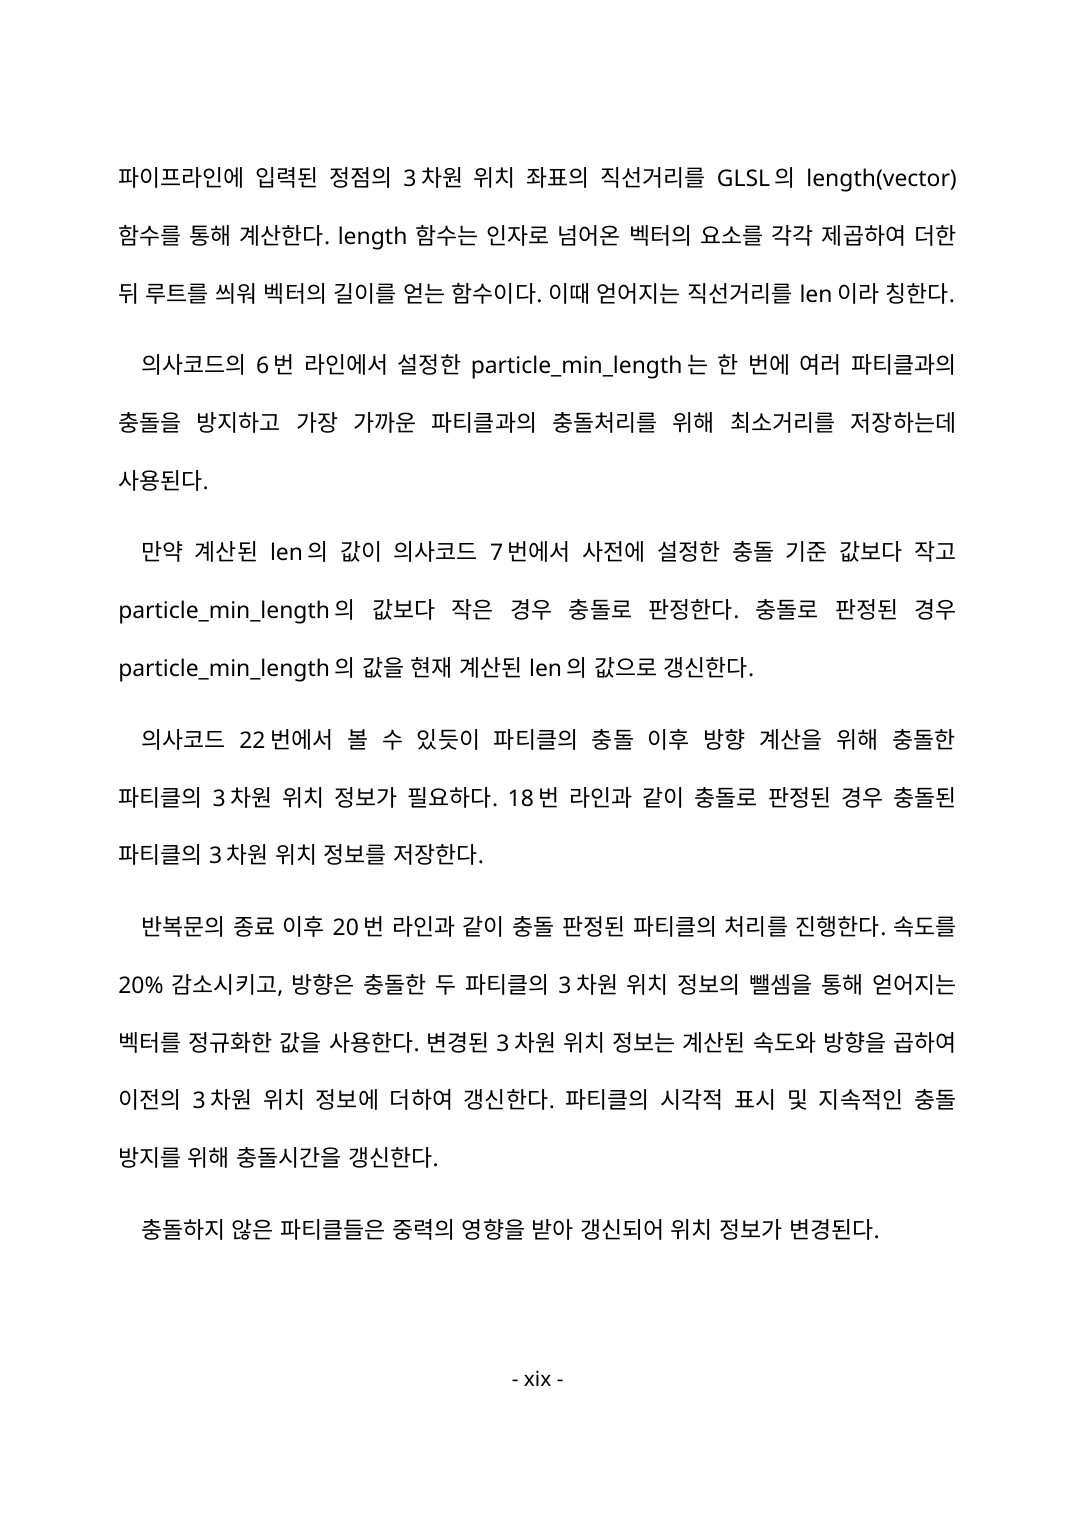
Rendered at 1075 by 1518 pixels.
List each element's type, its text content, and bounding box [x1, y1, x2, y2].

text 충돌하지 않은 파티클들은 중력의 영향을 받아 갱신되어 위치 정보가 변경된다. [118, 1205, 957, 1252]
text 반복문의 종료 이후 20번 라인과 같이 충돌 판정된 파티클의 처리를 진행한다. 속도를 20% 감소시키고, 방향은 충돌한 두 파티클의 3차원 위치 정보의 뺄셈을 통해 얻어지는 벡터를 정규화한 값을 사용한다. 변경된 3차원 위치 정보는 계산된 속도와 방향을 곱하여 이전의 3차원 위치 정보에 더하여 갱신한다. 파티클의 시각적 표시 및 지속적인 충돌 방지를 위해 충돌시간을 갱신한다. [118, 902, 957, 1180]
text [118, 153, 957, 316]
text 의사코드의 6번 라인에서 설정한 particle_min_length는 한 번에 여러 파티클과의 충돌을 방지하고 가장 가까운 파티클과의 충돌처리를 위해 최소거리를 저장하는데 사용된다. [118, 341, 957, 503]
text 만약 계산된 len의 값이 의사코드 7번에서 사전에 설정한 충돌 기준 값보다 작고 particle_min_length의 값보다 작은 경우 충돌로 판정한다. 충돌로 판정된 경우 particle_min_length의 값을 현재 계산된 len의 값으로 갱신한다. [118, 528, 957, 690]
text 의사코드 22번에서 볼 수 있듯이 파티클의 충돌 이후 방향 계산을 위해 충돌한 파티클의 3차원 위치 정보가 필요하다. 18번 라인과 같이 충돌로 판정된 경우 충돌된 파티클의 3차원 위치 정보를 저장한다. [118, 715, 957, 877]
